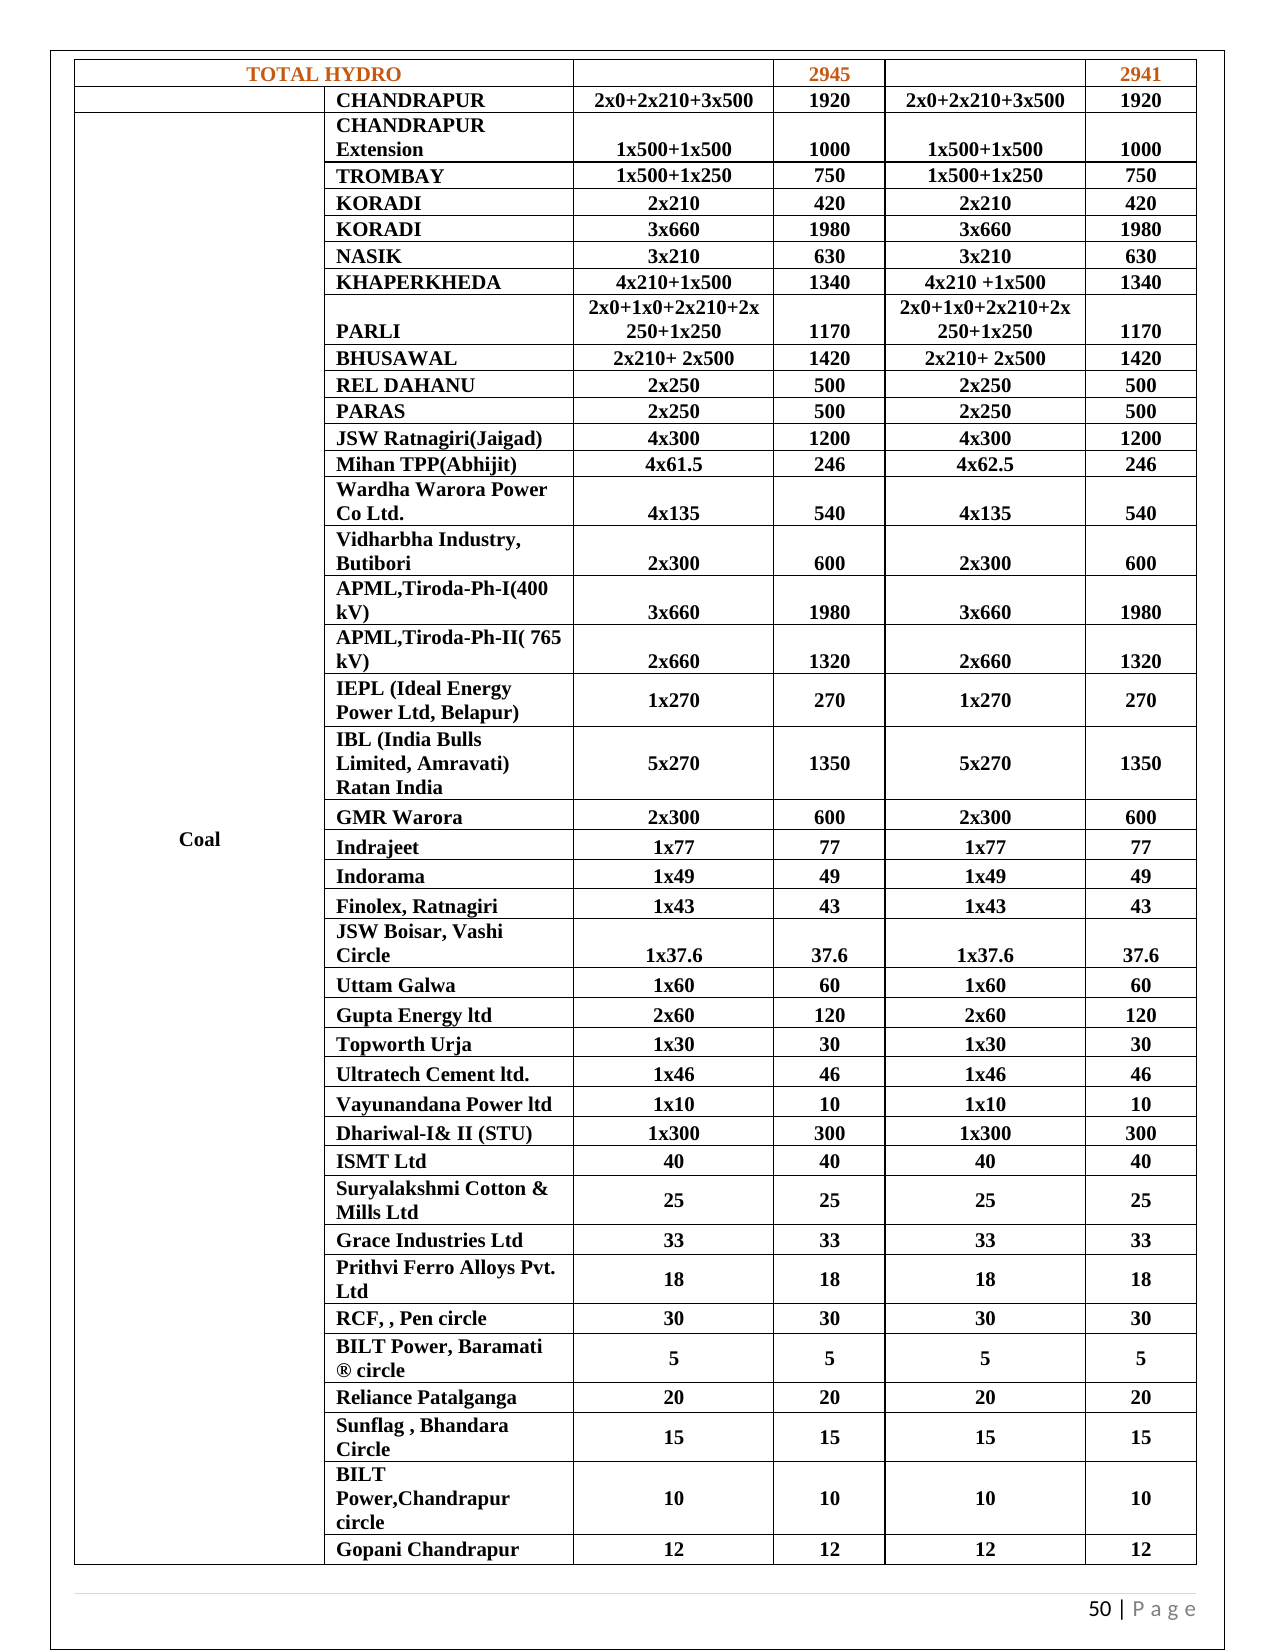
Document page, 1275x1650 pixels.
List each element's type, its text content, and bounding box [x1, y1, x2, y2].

table_cell Wardha Warora Power Co Ltd. [325, 477, 573, 525]
table_cell JSW Boisar, Vashi Circle [325, 919, 573, 967]
table_cell ISMT Ltd [325, 1146, 573, 1175]
table_cell 2x0+2x210+3x500 [574, 87, 773, 112]
table_cell 600 [774, 800, 884, 829]
table_cell 2x210 [886, 189, 1085, 214]
table_cell 2x300 [574, 800, 773, 829]
table_cell 1920 [774, 87, 884, 112]
table_cell KORADI [325, 216, 573, 241]
table_cell 1x500+1x500 [886, 113, 1085, 161]
table_cell 20 [574, 1383, 773, 1412]
table_cell 2x0+1x0+2x210+2x250+1x250 [886, 295, 1085, 343]
table_cell 49 [1086, 860, 1196, 888]
table_cell 18 [1086, 1255, 1196, 1303]
table_cell 1x500+1x250 [886, 163, 1085, 188]
table_cell 4x62.5 [886, 451, 1085, 476]
table_cell Coal [75, 113, 324, 1564]
table_cell 1x300 [886, 1117, 1085, 1145]
table_cell 270 [774, 674, 884, 726]
table_cell 4x135 [886, 477, 1085, 525]
table_cell 77 [774, 830, 884, 859]
table_cell 1x270 [574, 674, 773, 726]
table_cell 2x660 [886, 625, 1085, 673]
table_cell 2x660 [574, 625, 773, 673]
table_cell 1340 [774, 269, 884, 294]
table_cell 246 [1086, 451, 1196, 476]
table_cell 420 [1086, 189, 1196, 214]
table_cell 270 [1086, 674, 1196, 726]
table_cell 2x210+ 2x500 [574, 345, 773, 370]
table_cell 1x270 [886, 674, 1085, 726]
table_cell 3x660 [574, 576, 773, 624]
table_cell 20 [886, 1383, 1085, 1412]
table_cell 1x30 [574, 1028, 773, 1056]
table_cell Indorama [325, 860, 573, 888]
table_cell 5 [574, 1334, 773, 1382]
table_cell 12 [886, 1535, 1085, 1564]
table_cell 30 [886, 1304, 1085, 1333]
table_cell 10 [1086, 1087, 1196, 1116]
table_cell [75, 87, 324, 112]
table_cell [325, 1535, 573, 1564]
table_cell 2x0+1x0+2x210+2x250+1x250 [574, 295, 773, 343]
table_cell 3x210 [574, 242, 773, 268]
table_cell Mihan TPP(Abhijit) [325, 451, 573, 476]
table_cell CHANDRAPUR [325, 87, 573, 112]
table_cell 40 [774, 1146, 884, 1175]
table_cell 600 [1086, 800, 1196, 829]
table_cell 43 [1086, 889, 1196, 918]
table_cell 1x37.6 [574, 919, 773, 967]
table_cell 1340 [1086, 269, 1196, 294]
table_cell KHAPERKHEDA [325, 269, 573, 294]
table_cell 2x0+2x210+3x500 [886, 87, 1085, 112]
table_cell 15 [574, 1413, 773, 1461]
table_cell 600 [774, 526, 884, 574]
table_cell 3x210 [886, 242, 1085, 268]
table_cell Gupta Energy ltd [325, 998, 573, 1027]
table_cell 43 [774, 889, 884, 918]
table_cell 1x49 [574, 860, 773, 888]
table_cell PARLI [325, 295, 573, 343]
table_cell 4x300 [574, 424, 773, 450]
table_cell 630 [774, 242, 884, 268]
table_cell 12 [1086, 1535, 1196, 1564]
table_cell APML,Tiroda-Ph-II( 765 kV) [325, 625, 573, 673]
table_cell 2x300 [886, 800, 1085, 829]
table_cell 2x210+ 2x500 [886, 345, 1085, 370]
table_cell 630 [1086, 242, 1196, 268]
table_cell 1200 [774, 424, 884, 450]
table_cell 15 [774, 1413, 884, 1461]
table_cell Sunflag , Bhandara Circle [325, 1413, 573, 1461]
table_cell 20 [1086, 1383, 1196, 1412]
table_cell 10 [1086, 1462, 1196, 1534]
table_cell 1x500+1x250 [574, 163, 773, 188]
table_cell 5x270 [574, 727, 773, 799]
table_cell 46 [1086, 1057, 1196, 1086]
table_cell RCF, , Pen circle [325, 1304, 573, 1333]
table_cell 12 [774, 1535, 884, 1564]
table_cell 500 [1086, 398, 1196, 423]
table_cell 33 [574, 1225, 773, 1254]
table_cell 18 [574, 1255, 773, 1303]
table_cell 10 [574, 1462, 773, 1534]
table_cell 1000 [774, 113, 884, 161]
table_cell [574, 60, 773, 86]
table_cell 2x300 [886, 526, 1085, 574]
table_cell TROMBAY [325, 163, 573, 188]
table_cell 500 [774, 398, 884, 423]
table_cell 1x500+1x500 [574, 113, 773, 161]
table_cell Prithvi Ferro Alloys Pvt. Ltd [325, 1255, 573, 1303]
table_cell 2945 [774, 60, 884, 86]
table_cell 3x660 [574, 216, 773, 241]
table_cell 3x660 [886, 576, 1085, 624]
table_cell IEPL (Ideal Energy Power Ltd, Belapur) [325, 674, 573, 726]
table_cell 2x210 [574, 189, 773, 214]
table_cell 2x60 [886, 998, 1085, 1027]
table_cell Dhariwal-I& II (STU) [325, 1117, 573, 1145]
table_cell 1x46 [886, 1057, 1085, 1086]
table_cell GMR Warora [325, 800, 573, 829]
table_cell 1x37.6 [886, 919, 1085, 967]
table_cell 1x43 [574, 889, 773, 918]
table_cell 30 [774, 1028, 884, 1056]
table_cell 2x250 [574, 398, 773, 423]
table_cell 1980 [1086, 576, 1196, 624]
table_cell 420 [774, 189, 884, 214]
table_cell NASIK [325, 242, 573, 268]
table_cell 1x300 [574, 1117, 773, 1145]
table_cell 3x660 [886, 216, 1085, 241]
table_cell 1000 [1086, 113, 1196, 161]
table_cell Suryalakshmi Cotton & Mills Ltd [325, 1176, 573, 1224]
table_cell 46 [774, 1057, 884, 1086]
table_cell 1x77 [886, 830, 1085, 859]
table_cell Topworth Urja [325, 1028, 573, 1056]
table_cell APML,Tiroda-Ph-I(400 kV) [325, 576, 573, 624]
table_cell 540 [774, 477, 884, 525]
table_cell 1980 [774, 576, 884, 624]
table_cell 10 [774, 1462, 884, 1534]
table_cell 600 [1086, 526, 1196, 574]
table_cell 5 [774, 1334, 884, 1382]
table_cell 120 [1086, 998, 1196, 1027]
table_cell 1320 [774, 625, 884, 673]
table_cell 25 [886, 1176, 1085, 1224]
table_cell 500 [1086, 371, 1196, 397]
table_cell Reliance Patalganga [325, 1383, 573, 1412]
table_cell 2x250 [574, 371, 773, 397]
table_cell [886, 60, 1085, 86]
table_cell 1920 [1086, 87, 1196, 112]
table_cell 12 [574, 1535, 773, 1564]
table_cell Ultratech Cement ltd. [325, 1057, 573, 1086]
table_cell 300 [1086, 1117, 1196, 1145]
table_cell REL DAHANU [325, 371, 573, 397]
table_cell 37.6 [774, 919, 884, 967]
table_cell 18 [774, 1255, 884, 1303]
table_cell 15 [1086, 1413, 1196, 1461]
table_cell 4x210 +1x500 [886, 269, 1085, 294]
table_cell 25 [574, 1176, 773, 1224]
table_cell 1170 [1086, 295, 1196, 343]
table_cell 30 [774, 1304, 884, 1333]
table_cell TOTAL HYDRO [75, 60, 573, 86]
table_cell 1980 [774, 216, 884, 241]
table_cell 120 [774, 998, 884, 1027]
table_cell 246 [774, 451, 884, 476]
table_cell 33 [1086, 1225, 1196, 1254]
table_cell BILT Power, Baramati ® circle [325, 1334, 573, 1382]
table_cell 4x135 [574, 477, 773, 525]
table_cell 1x49 [886, 860, 1085, 888]
table_cell BHUSAWAL [325, 345, 573, 370]
table_cell 25 [774, 1176, 884, 1224]
table_cell 30 [1086, 1304, 1196, 1333]
table_cell 1420 [774, 345, 884, 370]
table_cell 1320 [1086, 625, 1196, 673]
table_cell 1350 [1086, 727, 1196, 799]
table_cell 2x250 [886, 371, 1085, 397]
table_cell 33 [774, 1225, 884, 1254]
table_cell 1x77 [574, 830, 773, 859]
table_cell CHANDRAPUR Extension [325, 113, 573, 161]
table_cell 4x300 [886, 424, 1085, 450]
table_cell JSW Ratnagiri(Jaigad) [325, 424, 573, 450]
table_cell 2941 [1086, 60, 1196, 86]
table_cell PARAS [325, 398, 573, 423]
table_cell BILT Power,Chandrapur circle [325, 1462, 573, 1534]
table_cell 1x10 [886, 1087, 1085, 1116]
table_cell 77 [1086, 830, 1196, 859]
table_cell 1x43 [886, 889, 1085, 918]
table_cell Indrajeet [325, 830, 573, 859]
table_cell 1x10 [574, 1087, 773, 1116]
table_cell 18 [886, 1255, 1085, 1303]
table_cell 37.6 [1086, 919, 1196, 967]
table_cell 1x60 [886, 968, 1085, 997]
table_cell Vayunandana Power ltd [325, 1087, 573, 1116]
table_cell 4x61.5 [574, 451, 773, 476]
table_cell 1x30 [886, 1028, 1085, 1056]
table_cell 1170 [774, 295, 884, 343]
table_cell 49 [774, 860, 884, 888]
table_cell 1200 [1086, 424, 1196, 450]
table_cell IBL (India Bulls Limited, Amravati) Ratan India [325, 727, 573, 799]
table_cell 40 [886, 1146, 1085, 1175]
table_cell 20 [774, 1383, 884, 1412]
table_cell 30 [1086, 1028, 1196, 1056]
table_cell 1x60 [574, 968, 773, 997]
table_cell Finolex, Ratnagiri [325, 889, 573, 918]
table_cell Vidharbha Industry, Butibori [325, 526, 573, 574]
table_cell Grace Industries Ltd [325, 1225, 573, 1254]
table_cell 300 [774, 1117, 884, 1145]
table_cell 30 [574, 1304, 773, 1333]
table_cell 60 [1086, 968, 1196, 997]
table_cell 5 [886, 1334, 1085, 1382]
table_cell 5x270 [886, 727, 1085, 799]
table_cell 40 [574, 1146, 773, 1175]
table_cell 60 [774, 968, 884, 997]
table_cell 540 [1086, 477, 1196, 525]
table_cell KORADI [325, 189, 573, 214]
table_cell 2x250 [886, 398, 1085, 423]
table_cell 25 [1086, 1176, 1196, 1224]
table_cell 40 [1086, 1146, 1196, 1175]
table_cell 1980 [1086, 216, 1196, 241]
table_cell 500 [774, 371, 884, 397]
table_cell 2x60 [574, 998, 773, 1027]
table_cell 10 [774, 1087, 884, 1116]
table_cell 2x300 [574, 526, 773, 574]
table_cell 750 [1086, 163, 1196, 188]
table_cell 5 [1086, 1334, 1196, 1382]
table_cell 10 [886, 1462, 1085, 1534]
table_cell 33 [886, 1225, 1085, 1254]
table_cell 4x210+1x500 [574, 269, 773, 294]
table_cell 1350 [774, 727, 884, 799]
table_cell 1420 [1086, 345, 1196, 370]
table_cell 15 [886, 1413, 1085, 1461]
table_cell 750 [774, 163, 884, 188]
table_cell 1x46 [574, 1057, 773, 1086]
table_cell Uttam Galwa [325, 968, 573, 997]
